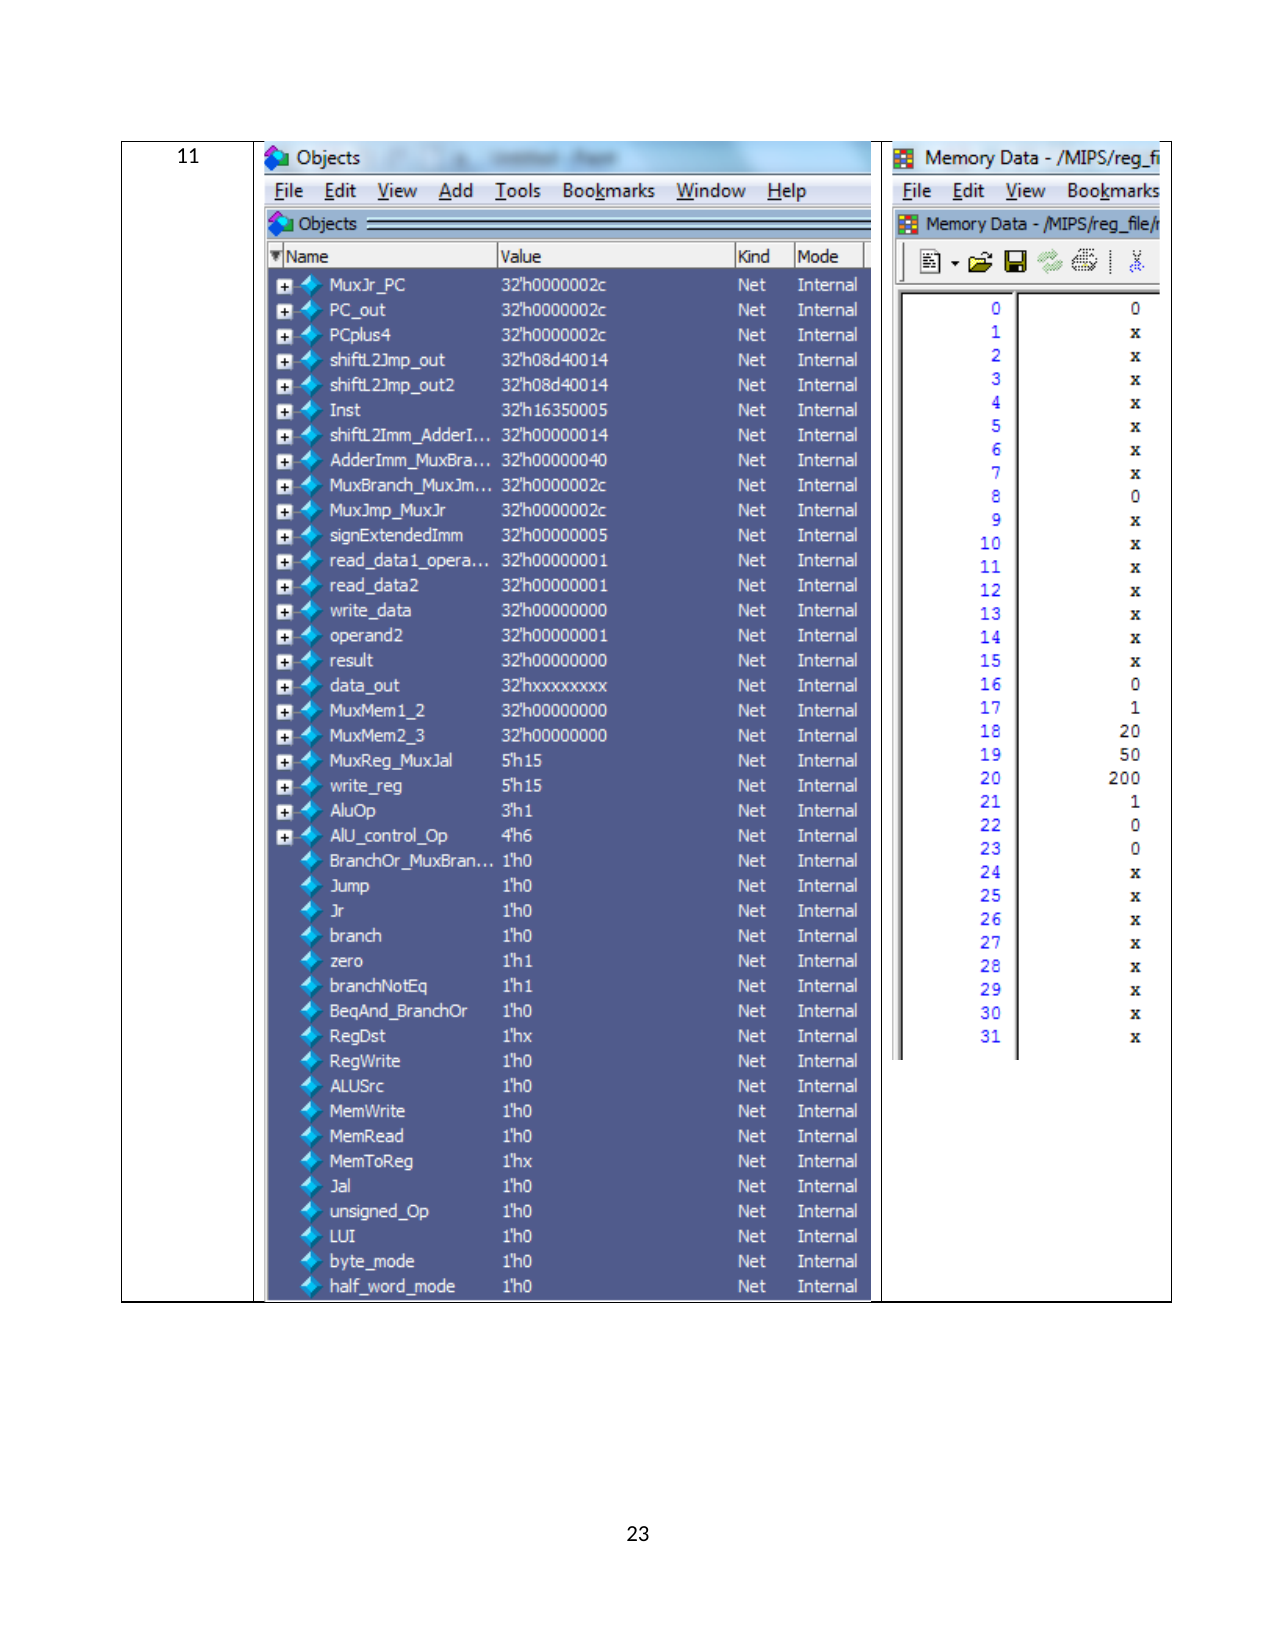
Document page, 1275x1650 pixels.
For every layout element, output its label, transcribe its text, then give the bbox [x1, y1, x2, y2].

picture [264, 141, 871, 1302]
picture [892, 141, 1160, 1060]
table_cell [882, 142, 1171, 1301]
table_cell [871, 142, 881, 1301]
table_cell [254, 142, 264, 1301]
table_cell 11 [122, 142, 253, 1301]
